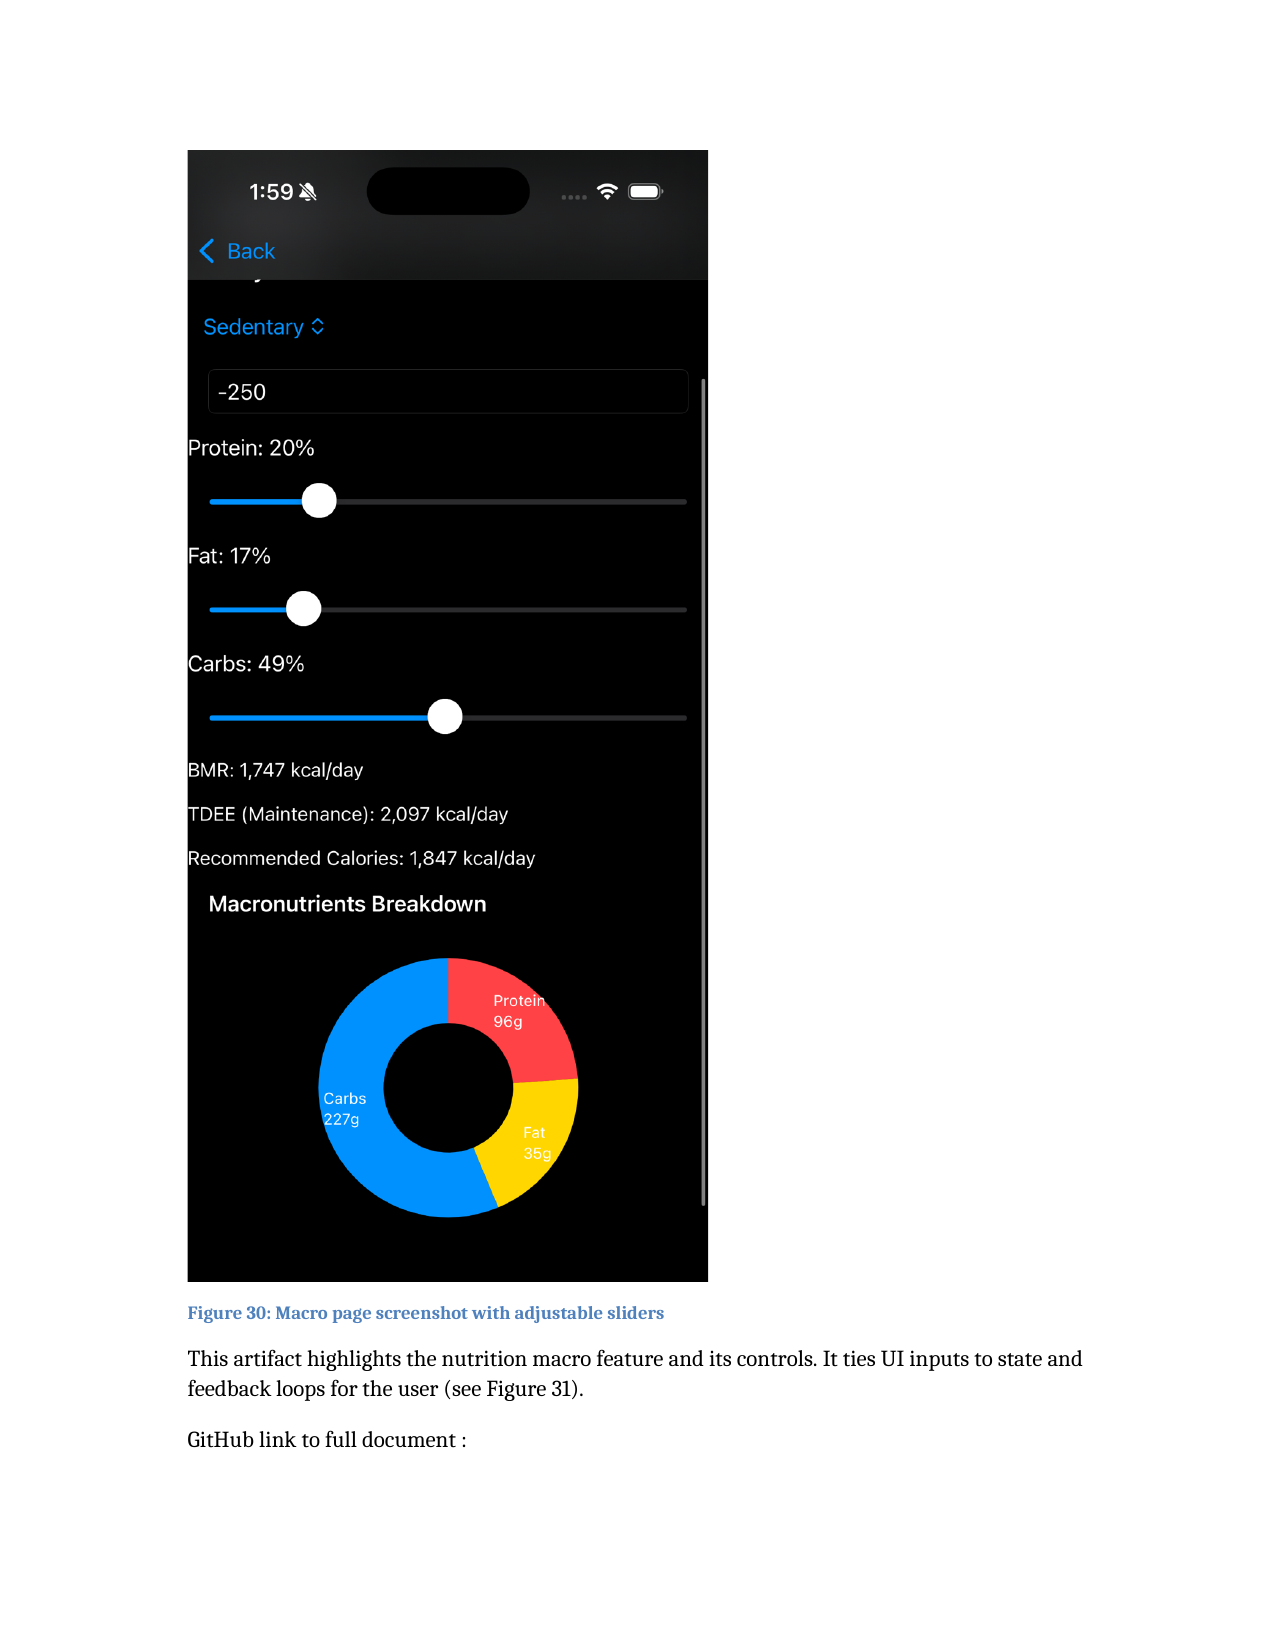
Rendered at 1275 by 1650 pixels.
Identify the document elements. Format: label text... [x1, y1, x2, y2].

text This artifact highlights the nutrition macro feature and its controls. It ties UI inputs to state and feedback loops for the user (see Figure 31). [187, 1345, 1087, 1402]
text Figure 30: Macro page screenshot with adjustable sliders [187, 1303, 1087, 1324]
text GitHub link to full document : [187, 1427, 1087, 1453]
picture [187, 150, 709, 1282]
